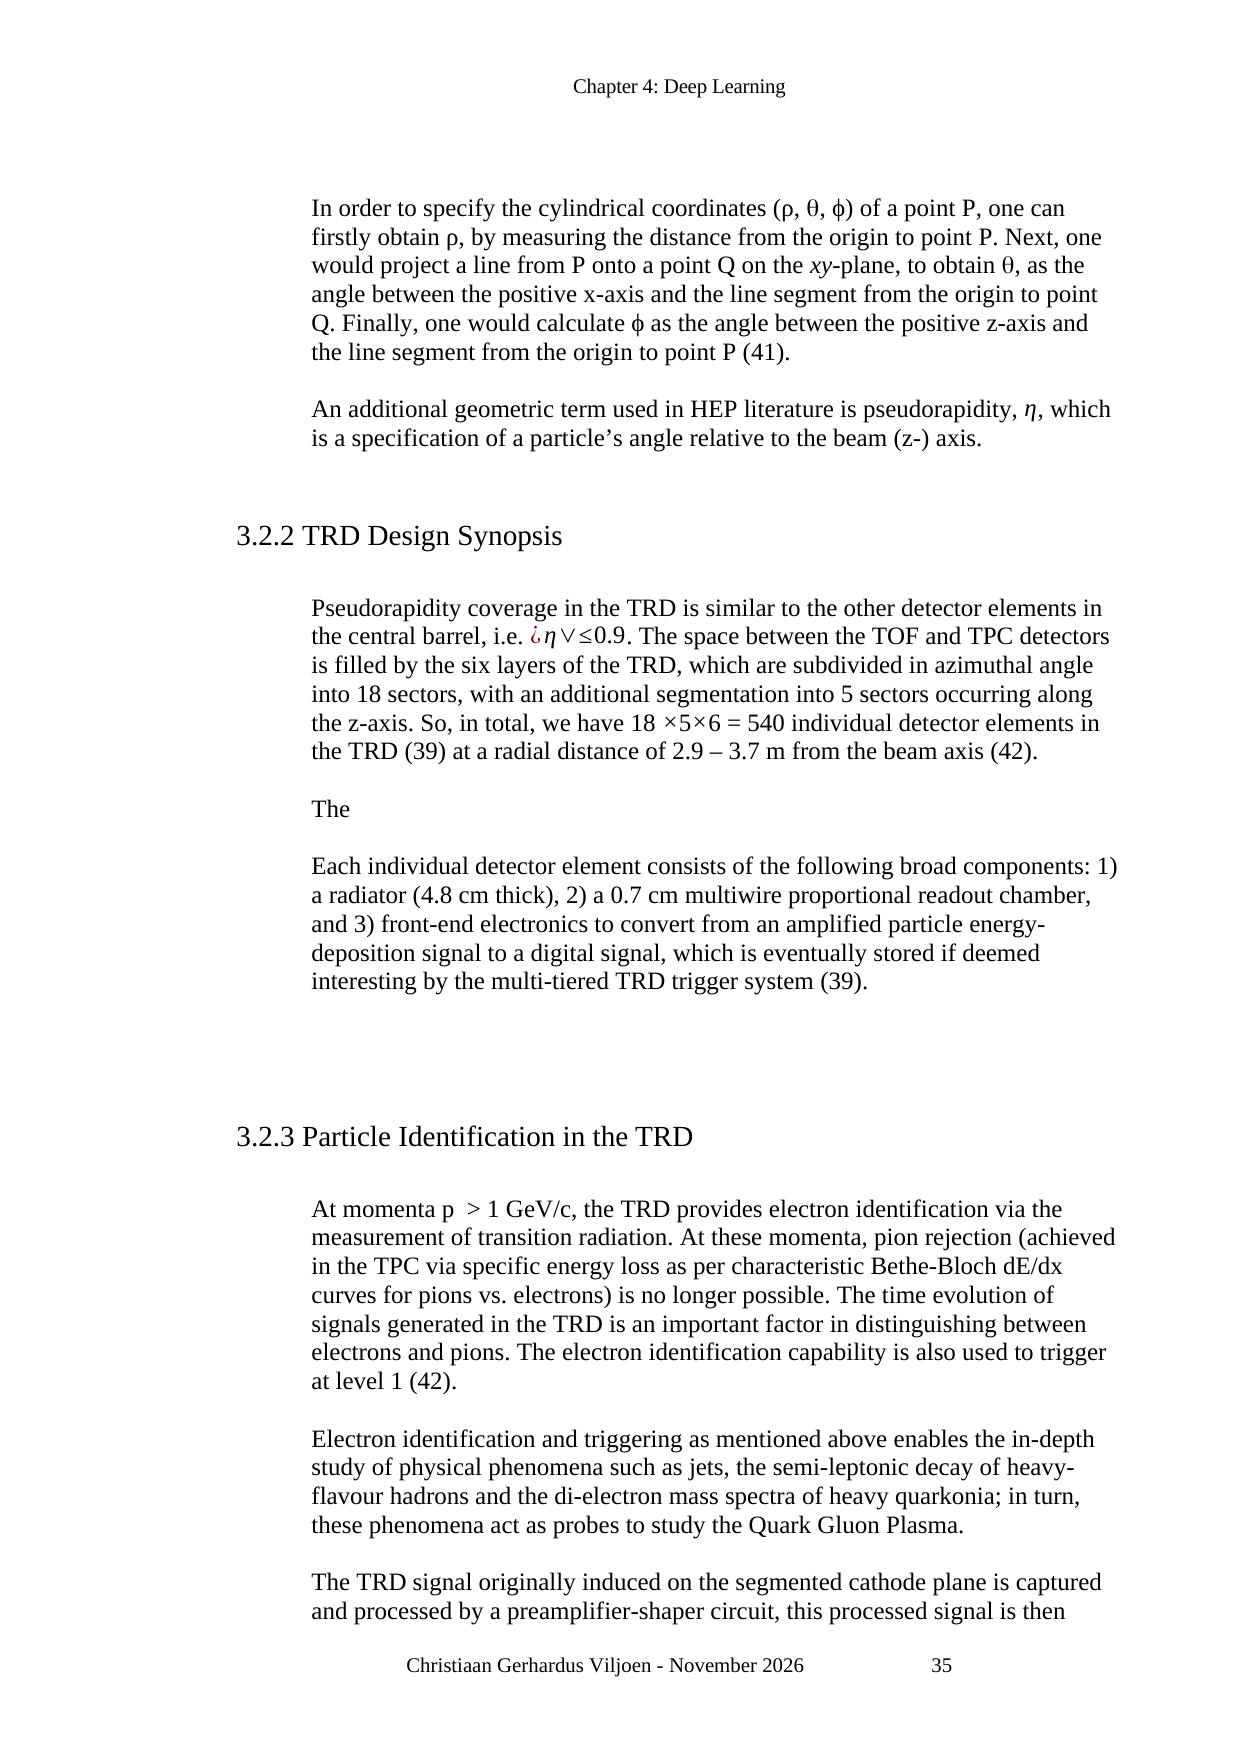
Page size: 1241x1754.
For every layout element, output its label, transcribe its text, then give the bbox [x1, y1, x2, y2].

text Pseudorapidity coverage in the TRD is similar to the other detector elements in the central barrel, i.e. . The space between the TOF and TPC detectors is filled by the six layers of the TRD, which are subdivided in azimuthal angle into 18 sectors, with an additional segmentation into 5 sectors occurring along the z-axis. So, in total, we have 18 56 = 540 individual detector elements in the TRD at a radial distance of 2.9 – 3.7 m from the beam axis . [311, 593, 1122, 765]
text The [311, 794, 1122, 823]
subtitle TRD Design Synopsis [236, 518, 1122, 551]
text Electron identification and triggering as mentioned above enables the in-depth study of physical phenomena such as jets, the semi-leptonic decay of heavy-flavour hadrons and the di-electron mass spectra of heavy quarkonia; in turn, these phenomena act as probes to study the Quark Gluon Plasma. [311, 1424, 1122, 1539]
text An additional geometric term used in HEP literature is pseudorapidity, , which is a specification of a particle’s angle relative to the beam (z-) axis. [311, 394, 1122, 452]
subtitle Particle Identification in the TRD [236, 1119, 1122, 1152]
text In order to specify the cylindrical coordinates (ρ, , ϕ) of a point P, one can firstly obtain ρ, by measuring the distance from the origin to point P. Next, one would project a line from P onto a point Q on the xy-plane, to obtain , as the angle between the positive x-axis and the line segment from the origin to point Q. Finally, one would calculate ϕ as the angle between the positive z-axis and the line segment from the origin to point P . [311, 193, 1122, 365]
text At momenta p > 1 GeV/c, the TRD provides electron identification via the measurement of transition radiation. At these momenta, pion rejection (achieved in the TPC via specific energy loss as per characteristic Bethe-Bloch dE/dx curves for pions vs. electrons) is no longer possible. The time evolution of signals generated in the TRD is an important factor in distinguishing between electrons and pions. The electron identification capability is also used to trigger at level 1 . [311, 1194, 1122, 1395]
text Each individual detector element consists of the following broad components: 1) a radiator (4.8 cm thick), 2) a 0.7 cm multiwire proportional readout chamber, and 3) front-end electronics to convert from an amplified particle energy-deposition signal to a digital signal, which is eventually stored if deemed interesting by the multi-tiered TRD trigger system . [311, 851, 1122, 995]
